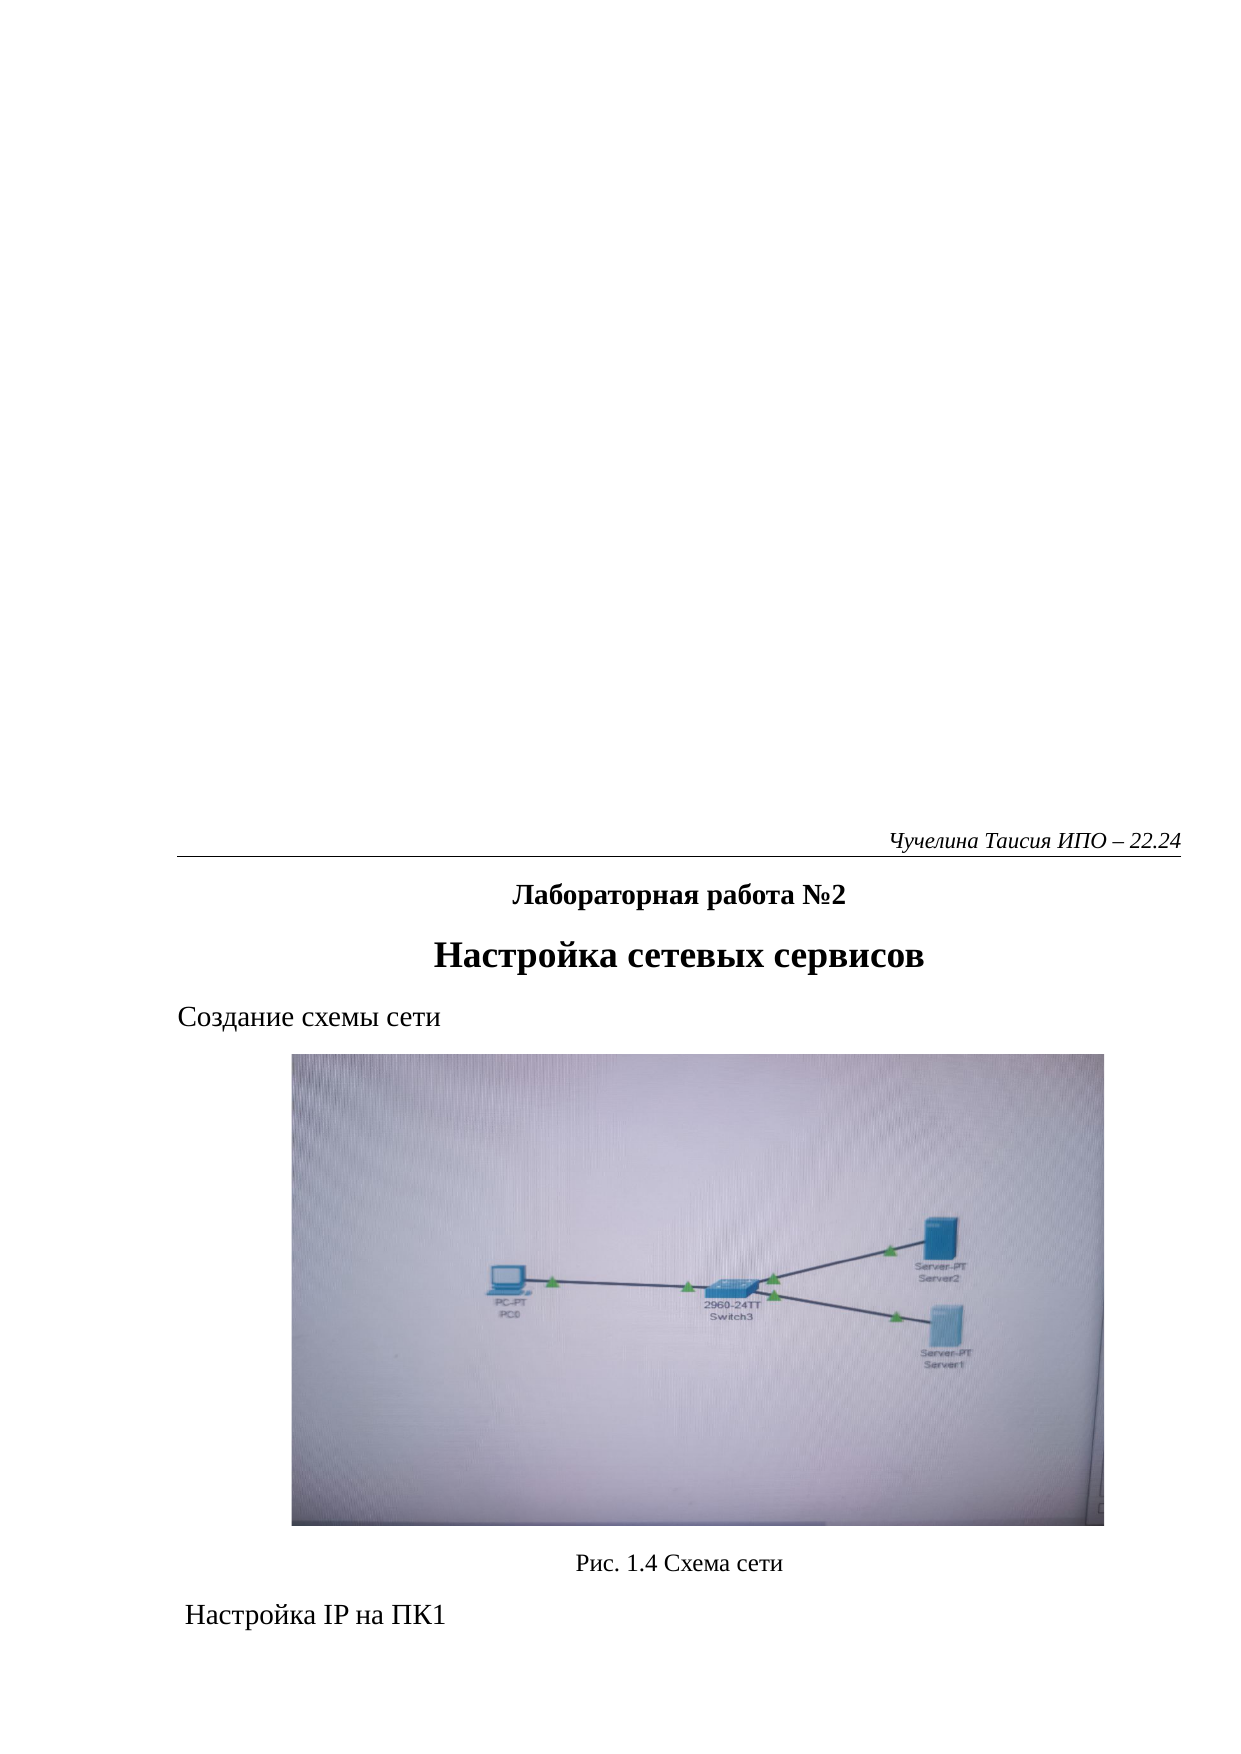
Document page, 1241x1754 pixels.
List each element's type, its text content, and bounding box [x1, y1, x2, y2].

text Настройка IP на ПК1 [177, 1597, 1181, 1631]
text Лабораторная работа №2 [177, 877, 1181, 911]
text Рис. 1.4 Схема сети [177, 1548, 1181, 1577]
text Настройка сетевых сервисов [177, 933, 1181, 976]
picture [291, 1054, 1105, 1526]
text Создание схемы сети [177, 999, 1181, 1032]
text Чучелина Таисия ИПО – 22.24 [177, 827, 1181, 856]
